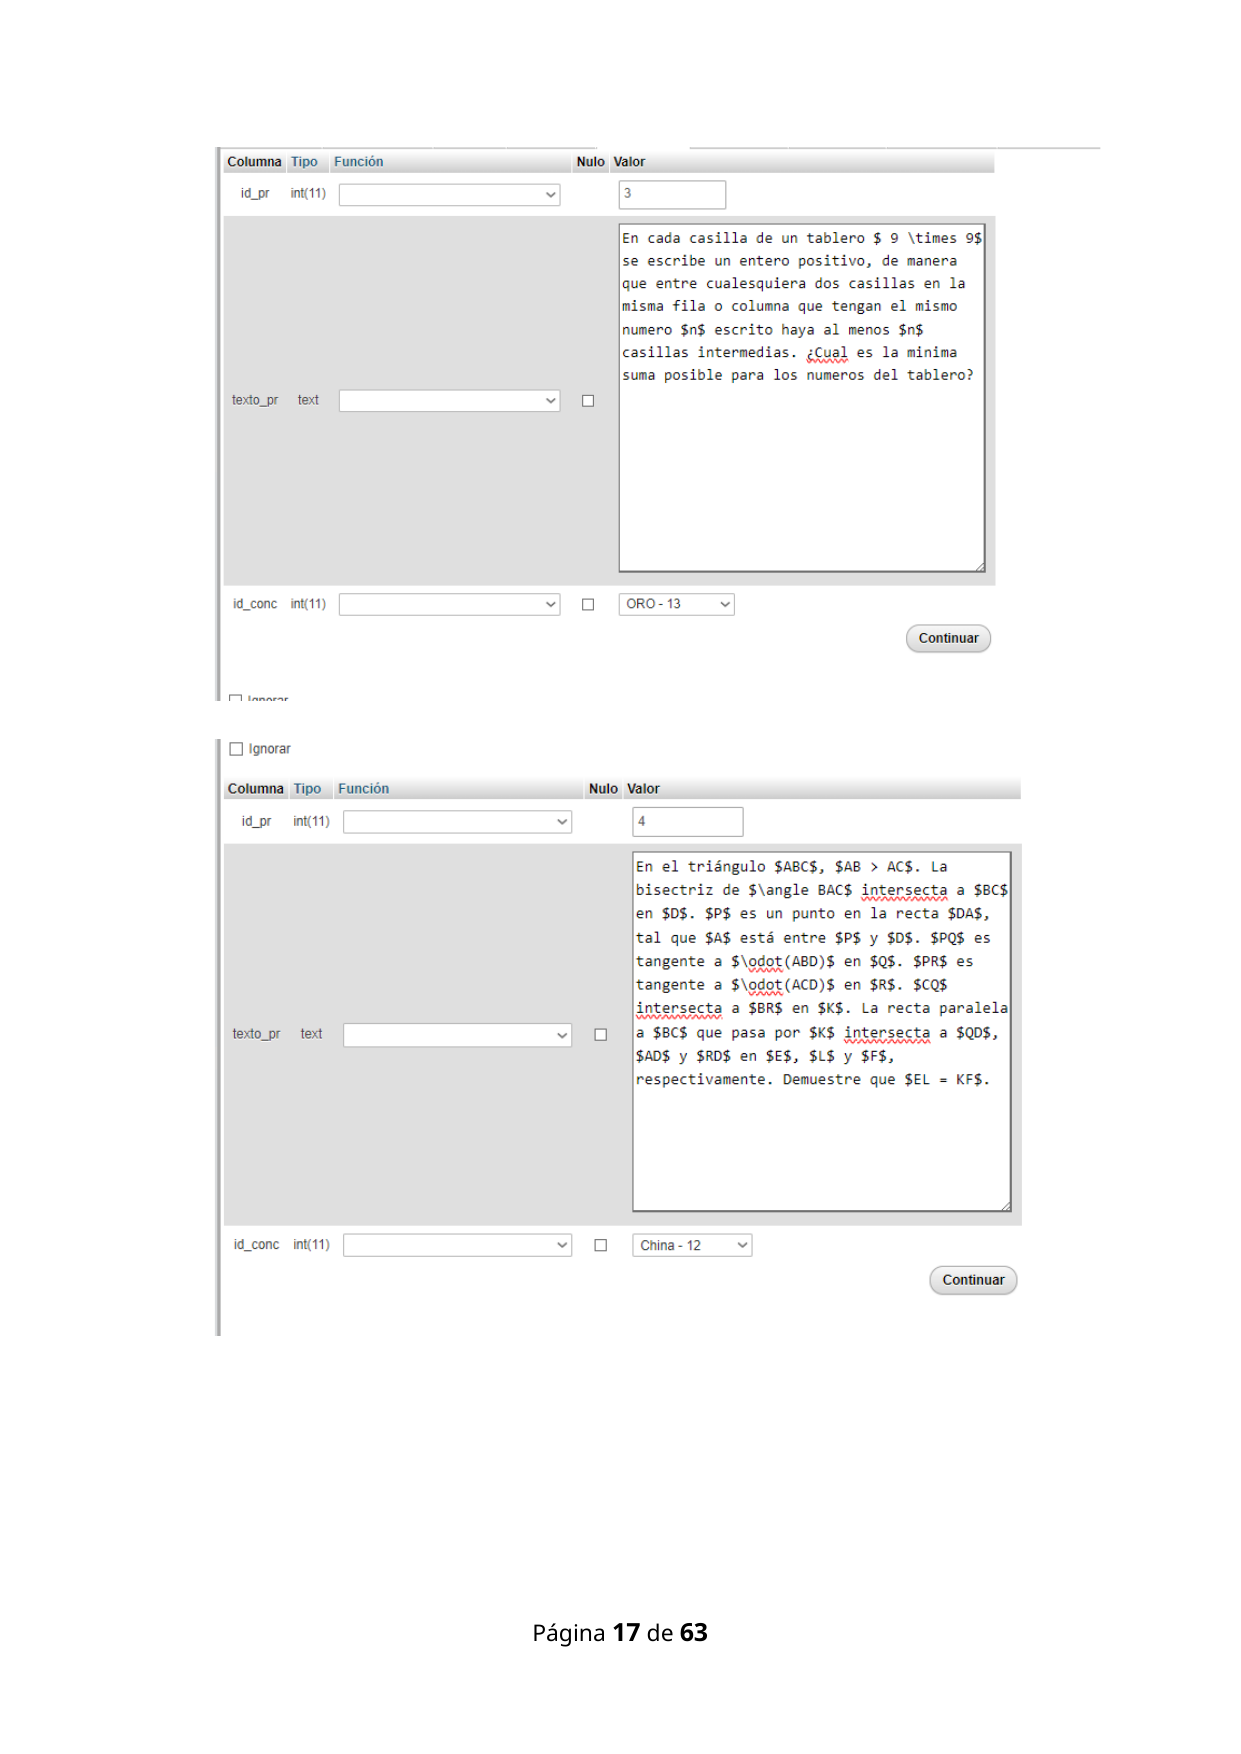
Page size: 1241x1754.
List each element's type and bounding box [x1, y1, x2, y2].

picture [214, 739, 1101, 1336]
picture [214, 147, 1101, 701]
